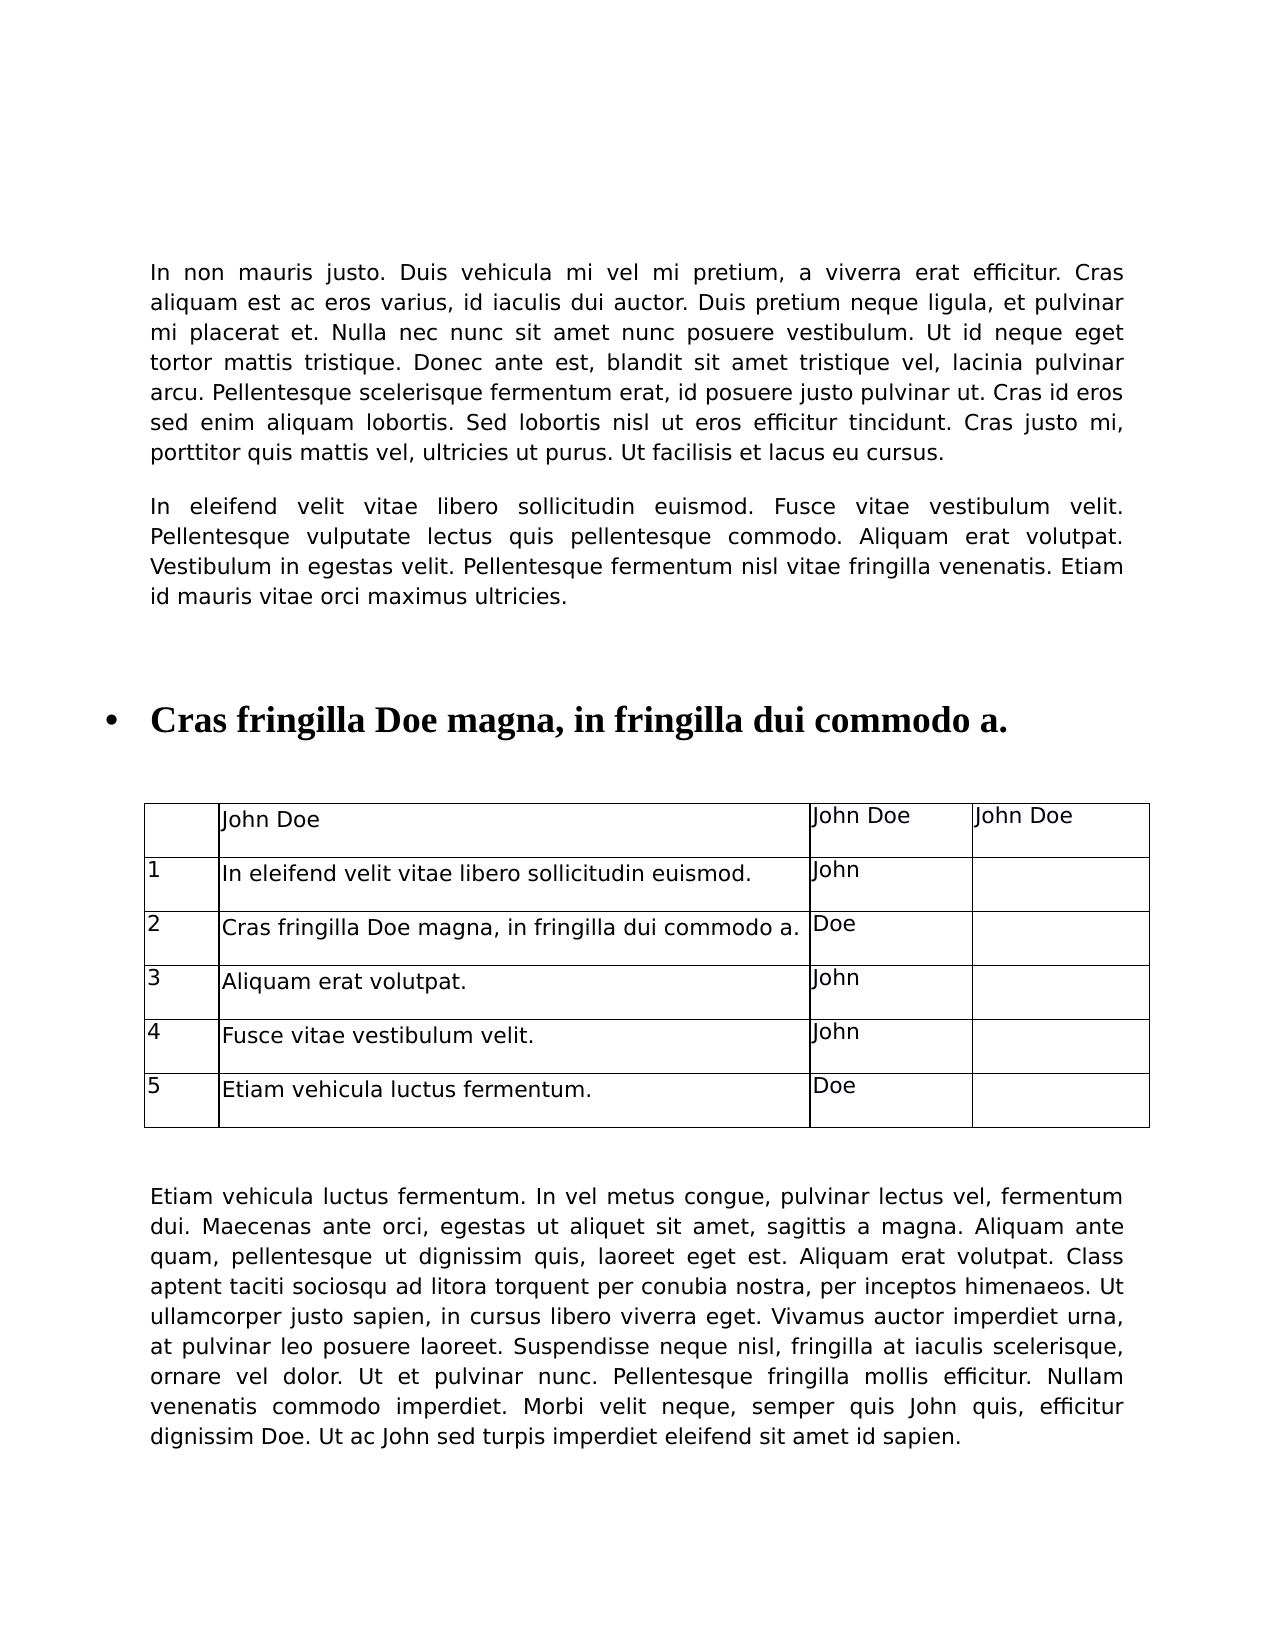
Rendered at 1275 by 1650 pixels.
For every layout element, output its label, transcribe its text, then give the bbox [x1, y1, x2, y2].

table_cell 5 [145, 1074, 218, 1127]
text In eleifend velit vitae libero sollicitudin euismod. Fusce vitae vestibulum velit. Pellentesque vulputate lectus quis pellentesque commodo. Aliquam erat volutpat. Vestibulum in egestas velit. Pellentesque fermentum nisl vitae fringilla venenatis. Etiam id mauris vitae orci maximus ultricies. [150, 490, 1125, 610]
table_cell John [811, 966, 972, 1019]
table_cell Cras fringilla Doe magna, in fringilla dui commodo a. [220, 912, 809, 965]
table_cell [973, 1074, 1149, 1127]
table_cell 1 [145, 858, 218, 911]
table_header [145, 804, 218, 857]
table_cell 2 [145, 912, 218, 965]
table_cell [973, 912, 1149, 965]
table_cell Etiam vehicula luctus fermentum. [220, 1074, 809, 1127]
table_cell 4 [145, 1020, 218, 1073]
table_cell John [811, 858, 972, 911]
table_cell Aliquam erat volutpat. [220, 966, 809, 1019]
table_cell [973, 966, 1149, 1019]
table_cell In eleifend velit vitae libero sollicitudin euismod. [220, 858, 809, 911]
list Cras fringilla Doe magna, in fringilla dui commodo a. [105, 712, 1125, 737]
table_header John Doe [973, 804, 1149, 857]
table_cell Doe [811, 1074, 972, 1127]
table_cell [973, 858, 1149, 911]
table_header John Doe [220, 804, 809, 857]
text Etiam vehicula luctus fermentum. In vel metus congue, pulvinar lectus vel, fermentum dui. Maecenas ante orci, egestas ut aliquet sit amet, sagittis a magna. Aliquam ante quam, pellentesque ut dignissim quis, laoreet eget est. Aliquam erat volutpat. Class aptent taciti sociosqu ad litora torquent per conubia nostra, per inceptos himenaeos. Ut ullamcorper justo sapien, in cursus libero viverra eget. Vivamus auctor imperdiet urna, at pulvinar leo posuere laoreet. Suspendisse neque nisl, fringilla at iaculis scelerisque, ornare vel dolor. Ut et pulvinar nunc. Pellentesque fringilla mollis efficitur. Nullam venenatis commodo imperdiet. Morbi velit neque, semper quis John quis, efficitur dignissim Doe. Ut ac John sed turpis imperdiet eleifend sit amet id sapien. [150, 1181, 1125, 1451]
table_cell John [811, 1020, 972, 1073]
table_cell 3 [145, 966, 218, 1019]
table_cell Doe [811, 912, 972, 965]
table_cell Fusce vitae vestibulum velit. [220, 1020, 809, 1073]
table_header John Doe [811, 804, 972, 857]
table_cell [973, 1020, 1149, 1073]
text In non mauris justo. Duis vehicula mi vel mi pretium, a viverra erat efficitur. Cras aliquam est ac eros varius, id iaculis dui auctor. Duis pretium neque ligula, et pulvinar mi placerat et. Nulla nec nunc sit amet nunc posuere vestibulum. Ut id neque eget tortor mattis tristique. Donec ante est, blandit sit amet tristique vel, lacinia pulvinar arcu. Pellentesque scelerisque fermentum erat, id posuere justo pulvinar ut. Cras id eros sed enim aliquam lobortis. Sed lobortis nisl ut eros efficitur tincidunt. Cras justo mi, porttitor quis mattis vel, ultricies ut purus. Ut facilisis et lacus eu cursus. [150, 257, 1125, 467]
